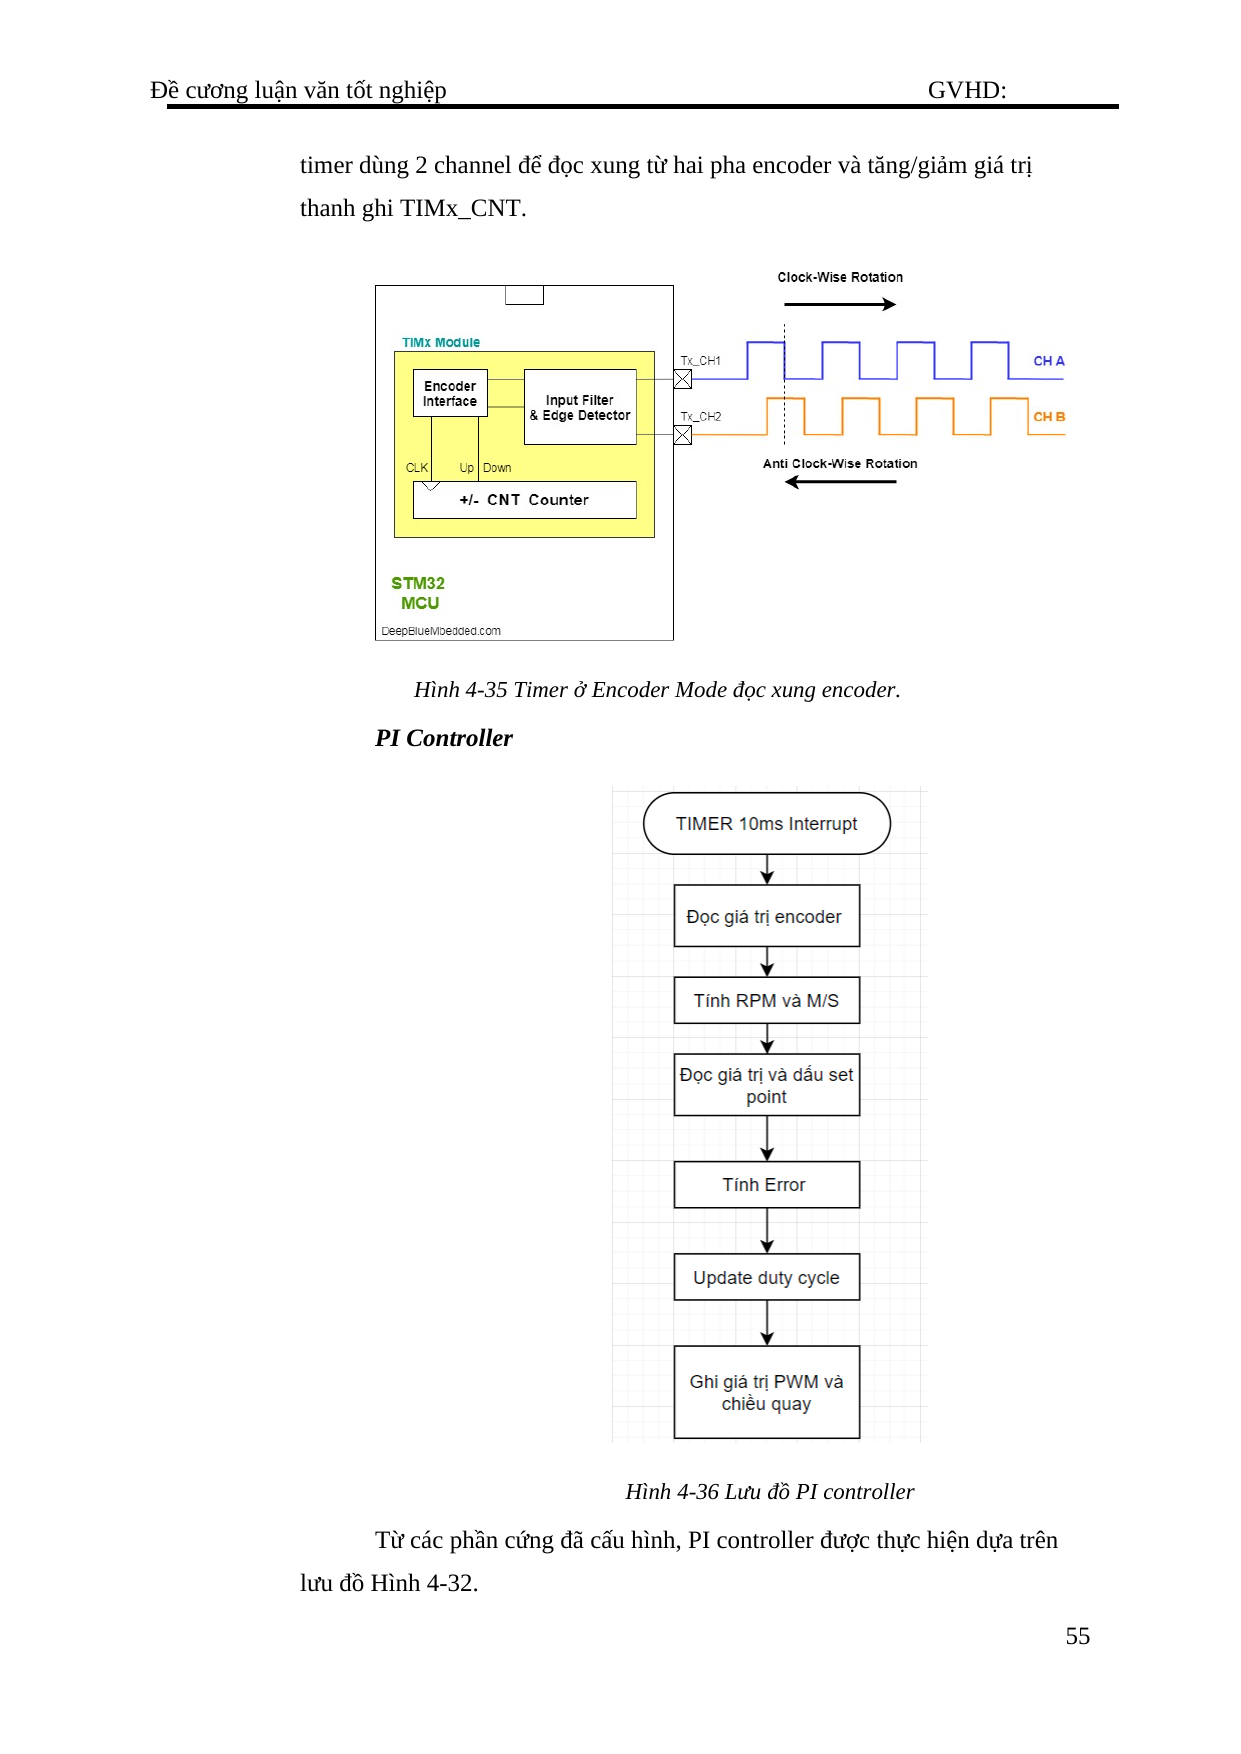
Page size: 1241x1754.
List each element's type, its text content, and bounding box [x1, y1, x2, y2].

picture [612, 786, 929, 1443]
picture [375, 257, 1107, 641]
text Từ các phần cứng đã cấu hình, PI controller được thực hiện dựa trên lưu đồ Hình 4-32. [300, 1525, 1090, 1597]
text PI Controller [300, 723, 1090, 752]
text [300, 150, 1090, 222]
